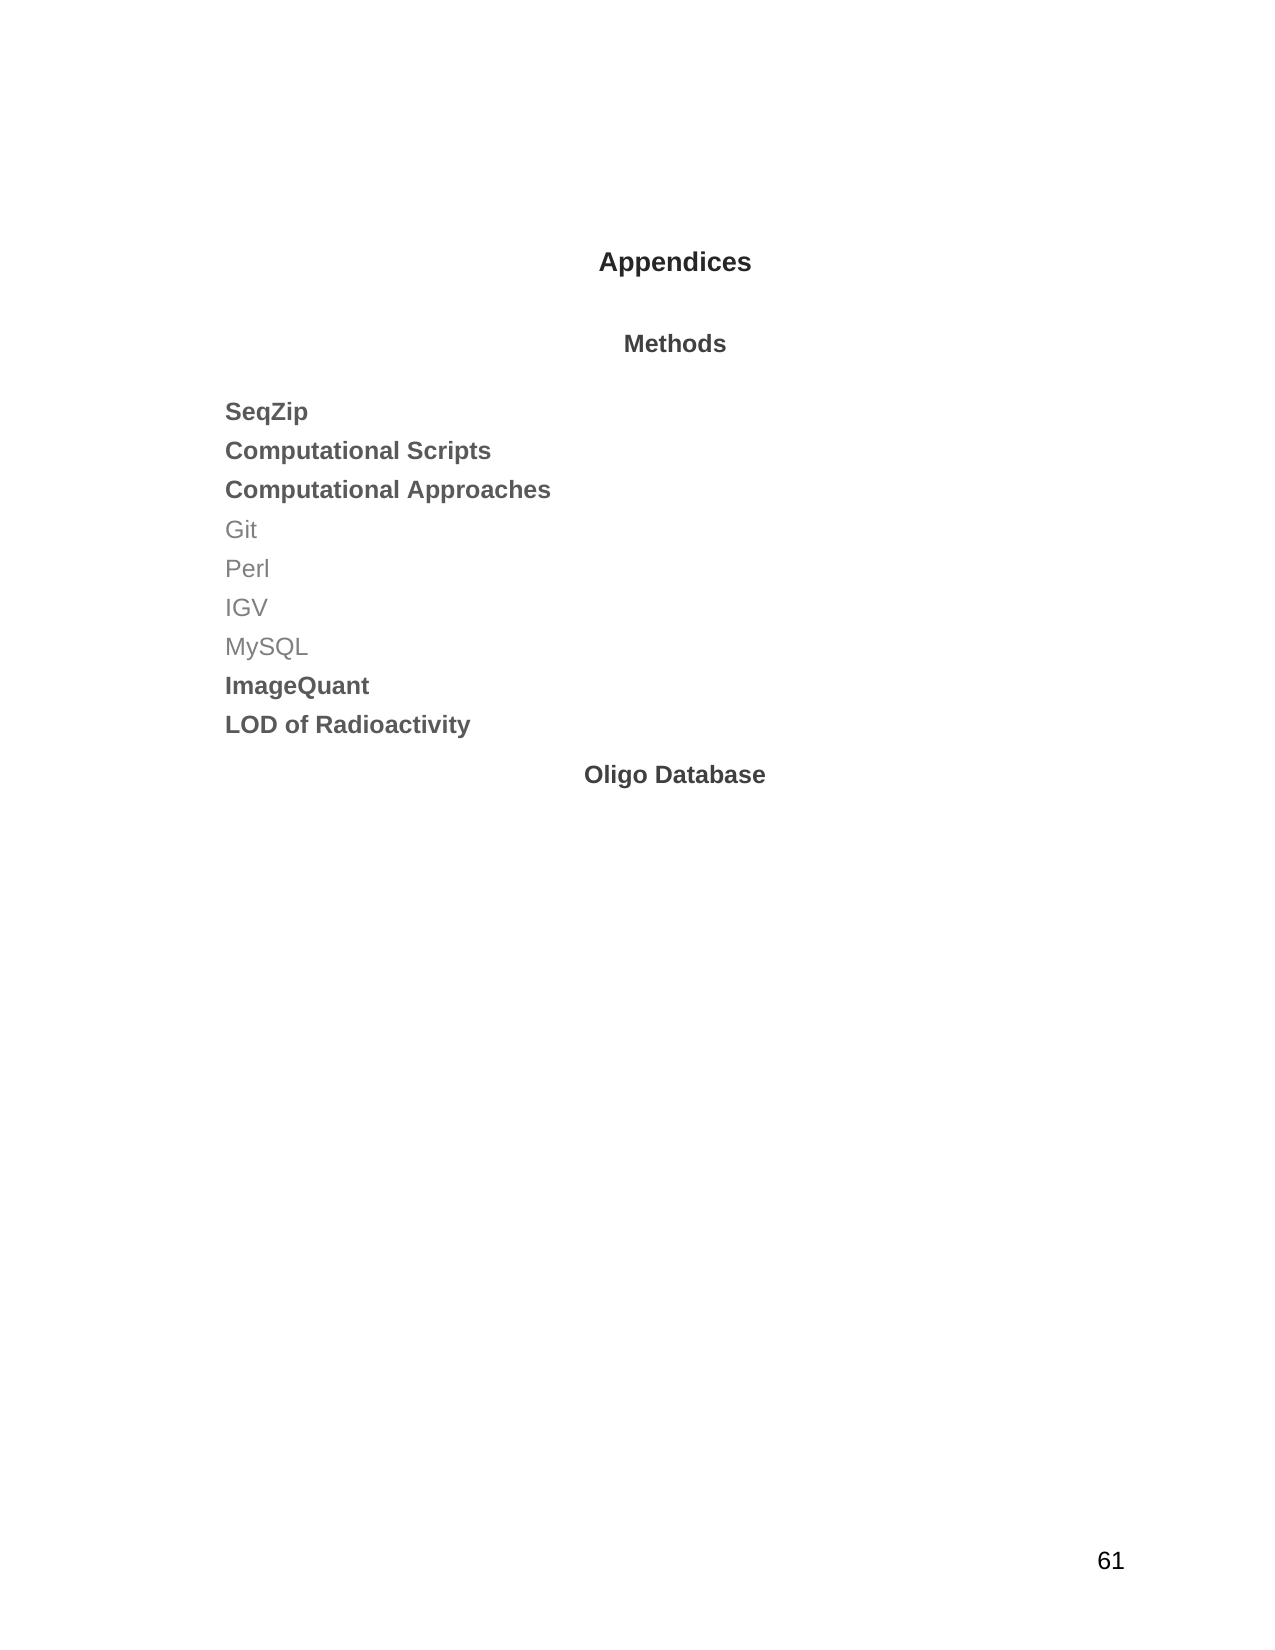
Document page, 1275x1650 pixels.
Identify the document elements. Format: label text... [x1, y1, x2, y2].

subtitle ImageQuant [225, 671, 1125, 700]
subtitle IGV [225, 593, 1125, 622]
subtitle Oligo Database [225, 760, 1125, 789]
subtitle Perl [225, 554, 1125, 582]
subtitle Computational Scripts [225, 436, 1125, 465]
subtitle Git [225, 514, 1125, 543]
subtitle MySQL [225, 632, 1125, 661]
subtitle LOD of Radioactivity [225, 710, 1125, 739]
subtitle SeqZip [225, 397, 1125, 426]
subtitle Methods [225, 329, 1125, 358]
subtitle Appendices [225, 246, 1125, 277]
subtitle Computational Approaches [225, 475, 1125, 504]
